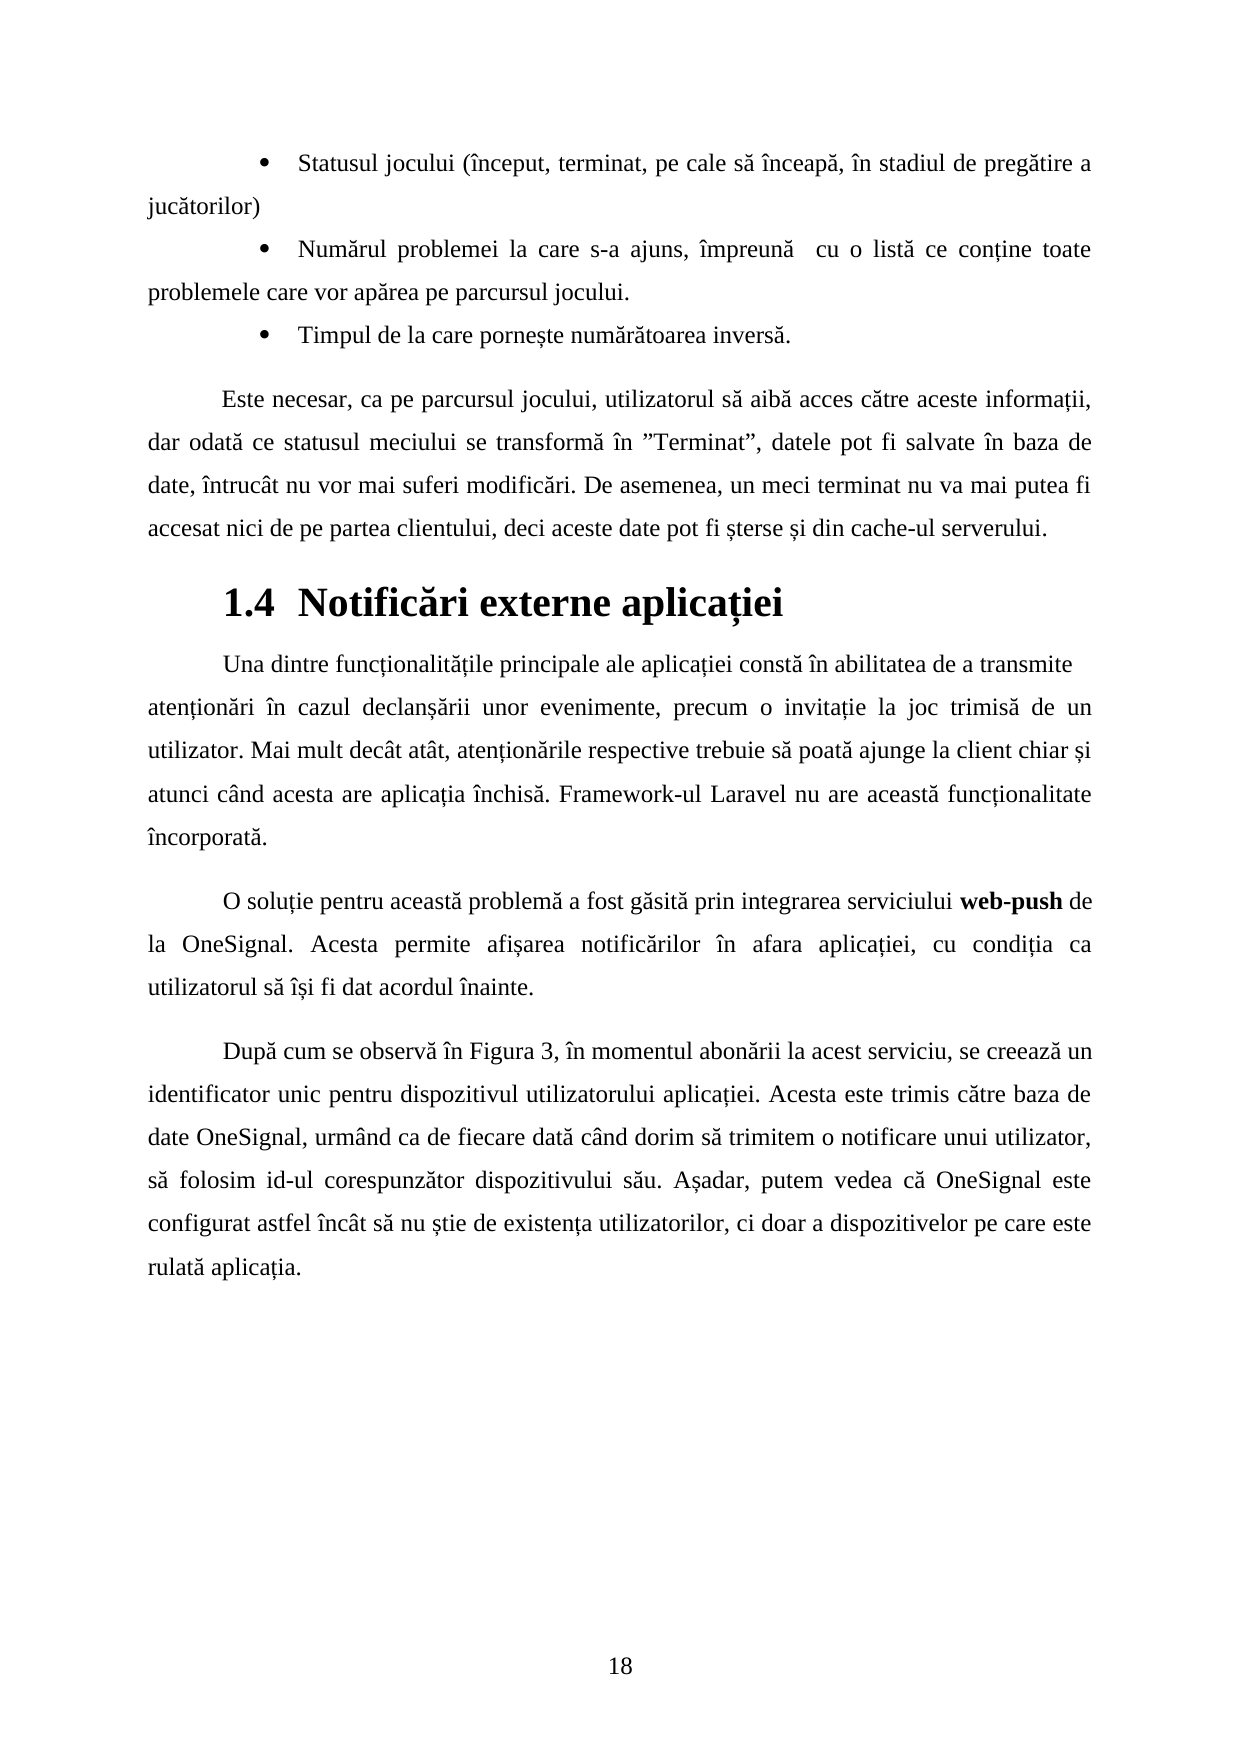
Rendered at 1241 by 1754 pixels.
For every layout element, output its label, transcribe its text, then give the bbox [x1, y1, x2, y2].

text atenționări în cazul declanșării unor evenimente, precum o invitație la joc trimisă de un utilizator. Mai mult decât atât, atenționările respective trebuie să poată ajunge la client chiar și atunci când acesta are aplicația închisă. Framework-ul Laravel nu are această funcționalitate încorporată. [148, 692, 1093, 851]
list Numărul problemei la care s-a ajuns, împreună cu o listă ce conține toate problemele care vor apărea pe parcursul jocului. [148, 234, 1093, 306]
list Statusul jocului (început, terminat, pe cale să înceapă, în stadiul de pregătire a jucătorilor) [148, 148, 1093, 219]
text După cum se observă în Figura 3, în momentul abonării la acest serviciu, se creează un identificator unic pentru dispozitivul utilizatorului aplicației. Acesta este trimis către baza de date OneSignal, urmând ca de fiecare dată când dorim să trimitem o notificare unui utilizator, să folosim id-ul corespunzător dispozitivului său. Așadar, putem vedea că OneSignal este configurat astfel încât să nu știe de existența utilizatorilor, ci doar a dispozitivelor pe care este rulată aplicația. [148, 1036, 1093, 1280]
subtitle Notificări externe aplicației [223, 577, 1093, 625]
text Este necesar, ca pe parcursul jocului, utilizatorul să aibă acces către aceste informații, dar odată ce statusul meciului se transformă în ”Terminat”, datele pot fi salvate în baza de date, întrucât nu vor mai suferi modificări. De asemenea, un meci terminat nu va mai putea fi accesat nici de pe partea clientului, deci aceste date pot fi șterse și din cache-ul serverului. [148, 384, 1093, 542]
text O soluție pentru această problemă a fost găsită prin integrarea serviciului web-push de la OneSignal. Acesta permite afișarea notificărilor în afara aplicației, cu condiția ca utilizatorul să își fi dat acordul înainte. [148, 886, 1093, 1001]
text Una dintre funcționalitățile principale ale aplicației constă în abilitatea de a transmite [185, 649, 1093, 678]
list Timpul de la care pornește numărătoarea inversă. [148, 320, 1093, 349]
